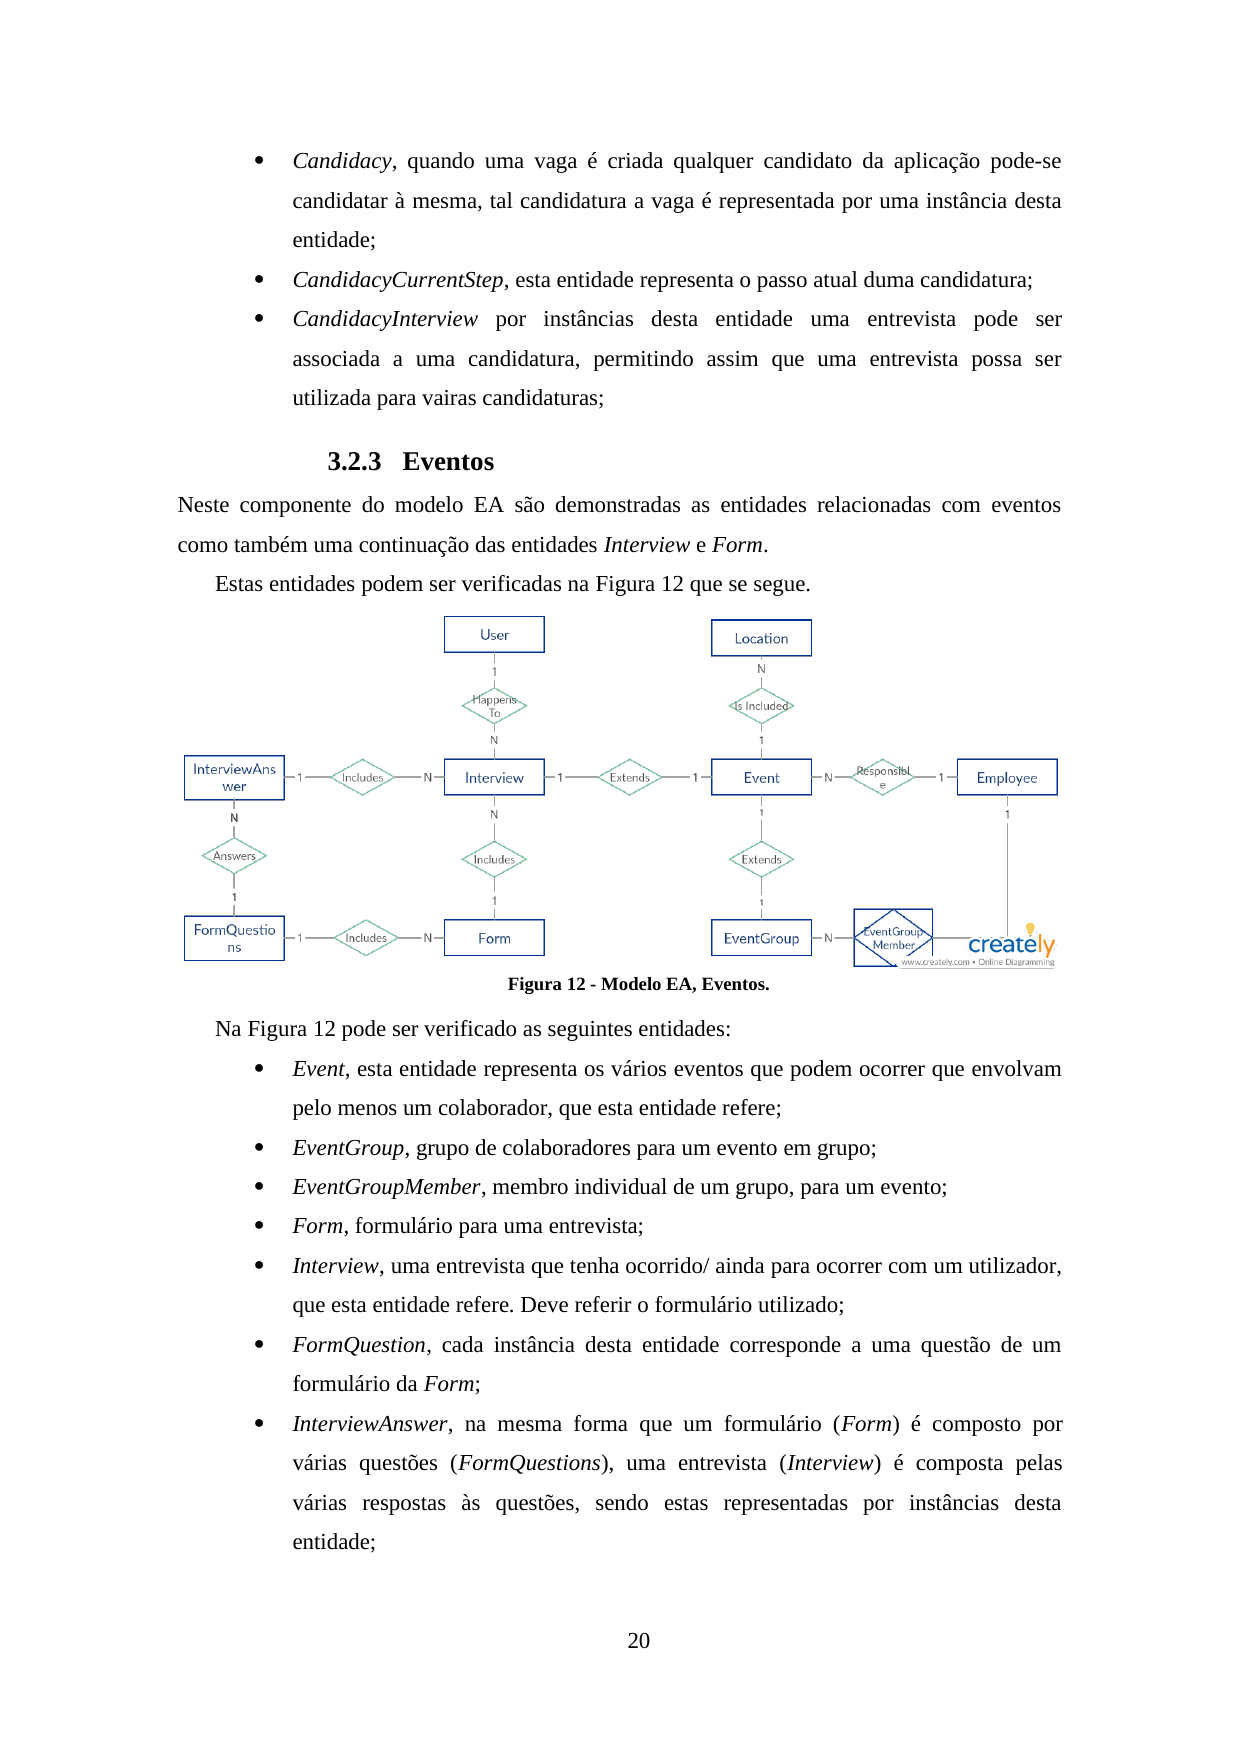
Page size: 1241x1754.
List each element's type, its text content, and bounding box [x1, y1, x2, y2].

text Na Figura 11 pode ser verificado as seguintes entidades: [177, 1015, 1063, 1042]
text Figura 12 - Modelo EA, Eventos. [177, 973, 1063, 994]
list EventGroup, grupo de colaboradores para um evento em grupo; [255, 1134, 1063, 1160]
list CandidacyCurrentStep, esta entidade representa o passo atual duma candidatura; [255, 266, 1063, 292]
list FormQuestion, cada instância desta entidade corresponde a uma questão de um formulário da Form; [255, 1331, 1063, 1397]
text Neste componente do modelo EA são demonstradas as entidades relacionadas com eventos como também uma continuação das entidades Interview e Form. [177, 491, 1063, 557]
list Form, formulário para uma entrevista; [255, 1213, 1063, 1239]
picture [177, 610, 1063, 973]
list EventGroupMember, membro individual de um grupo, para um evento; [255, 1173, 1063, 1199]
list CandidacyInterview por instâncias desta entidade uma entrevista pode ser associada a uma candidatura, permitindo assim que uma entrevista possa ser utilizada para vairas candidaturas; [255, 306, 1063, 411]
list InterviewAnswer, na mesma forma que um formulário (Form) é composto por várias questões (FormQuestions), uma entrevista (Interview) é composta pelas várias respostas às questões, sendo estas representadas por instâncias desta entidade; [255, 1410, 1063, 1555]
list Interview, uma entrevista que tenha ocorrido/ ainda para ocorrer com um utilizador, que esta entidade refere. Deve referir o formulário utilizado; [255, 1252, 1063, 1318]
list Event, esta entidade representa os vários eventos que podem ocorrer que envolvam pelo menos um colaborador, que esta entidade refere; [255, 1055, 1063, 1121]
subtitle Eventos [327, 445, 1063, 476]
text Estas entidades podem ser verificadas na Figura 11 que se segue. [177, 570, 1063, 597]
list Candidacy, quando uma vaga é criada qualquer candidato da aplicação pode-se candidatar à mesma, tal candidatura a vaga é representada por uma instância desta entidade; [255, 148, 1063, 253]
